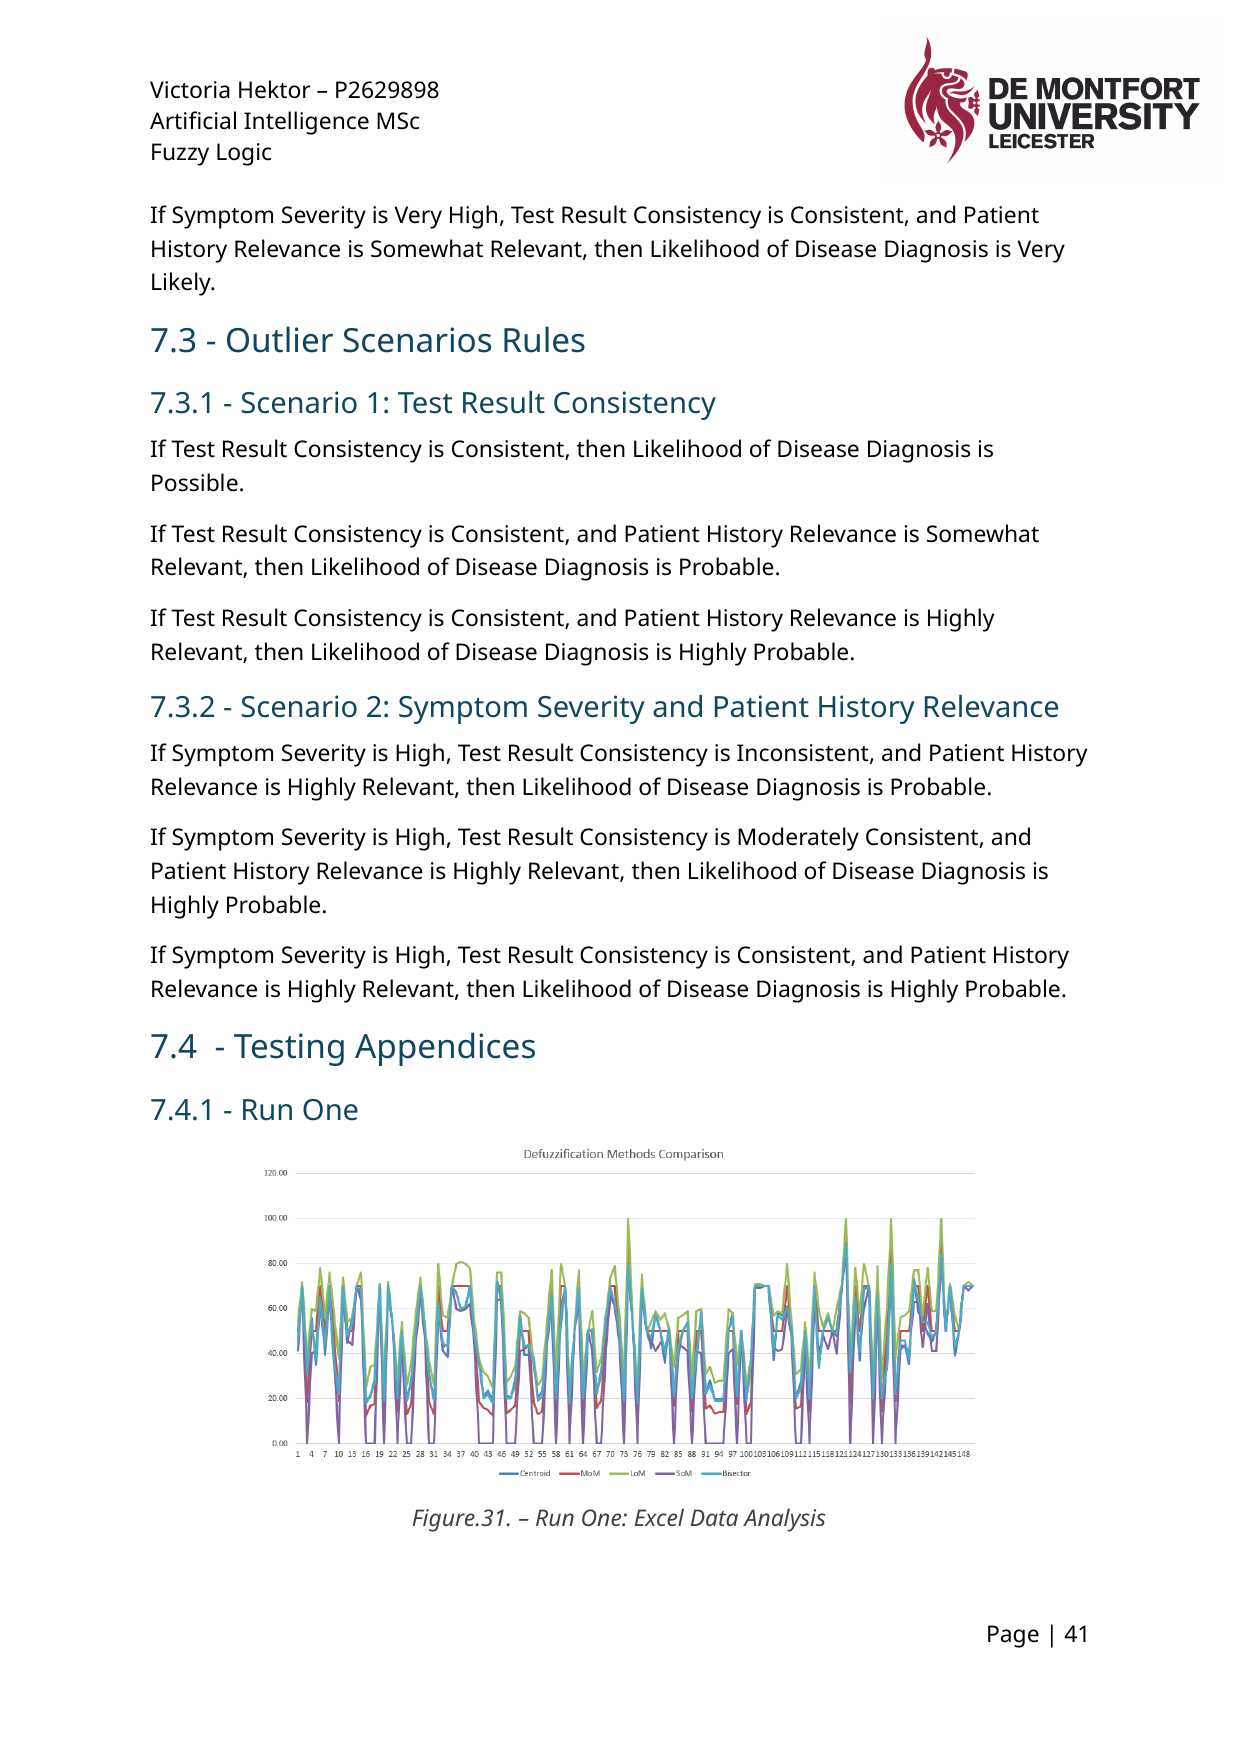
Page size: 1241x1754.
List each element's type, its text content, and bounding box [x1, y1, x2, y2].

subtitle 7.4.1 - Run One [150, 1089, 1090, 1129]
text If Symptom Severity is High, Test Result Consistency is Consistent, and Patient History Relevance is Highly Relevant, then Likelihood of Disease Diagnosis is Highly Probable. [150, 939, 1090, 1004]
text If Test Result Consistency is Consistent, then Likelihood of Disease Diagnosis is Possible. [150, 433, 1090, 498]
subtitle 7.4 - Testing Appendices [150, 1023, 1090, 1069]
text If Symptom Severity is High, Test Result Consistency is Moderately Consistent, and Patient History Relevance is Highly Relevant, then Likelihood of Disease Diagnosis is Highly Probable. [150, 821, 1090, 920]
text If Test Result Consistency is Consistent, and Patient History Relevance is Somewhat Relevant, then Likelihood of Disease Diagnosis is Probable. [150, 518, 1090, 583]
subtitle 7.3 - Outlier Scenarios Rules [150, 317, 1090, 362]
text If Symptom Severity is Very High, Test Result Consistency is Consistent, and Patient History Relevance is Somewhat Relevant, then Likelihood of Disease Diagnosis is Very Likely. [150, 199, 1090, 297]
text If Test Result Consistency is Consistent, and Patient History Relevance is Highly Relevant, then Likelihood of Disease Diagnosis is Highly Probable. [150, 602, 1090, 667]
picture [260, 1140, 980, 1483]
picture [882, 20, 1222, 180]
text If Symptom Severity is High, Test Result Consistency is Inconsistent, and Patient History Relevance is Highly Relevant, then Likelihood of Disease Diagnosis is Probable. [150, 737, 1090, 802]
subtitle 7.3.2 - Scenario 2: Symptom Severity and Patient History Relevance [150, 686, 1090, 726]
subtitle 7.3.1 - Scenario 1: Test Result Consistency [150, 382, 1090, 422]
text Figure.31. – Run One: Excel Data Analysis [150, 1502, 1090, 1533]
